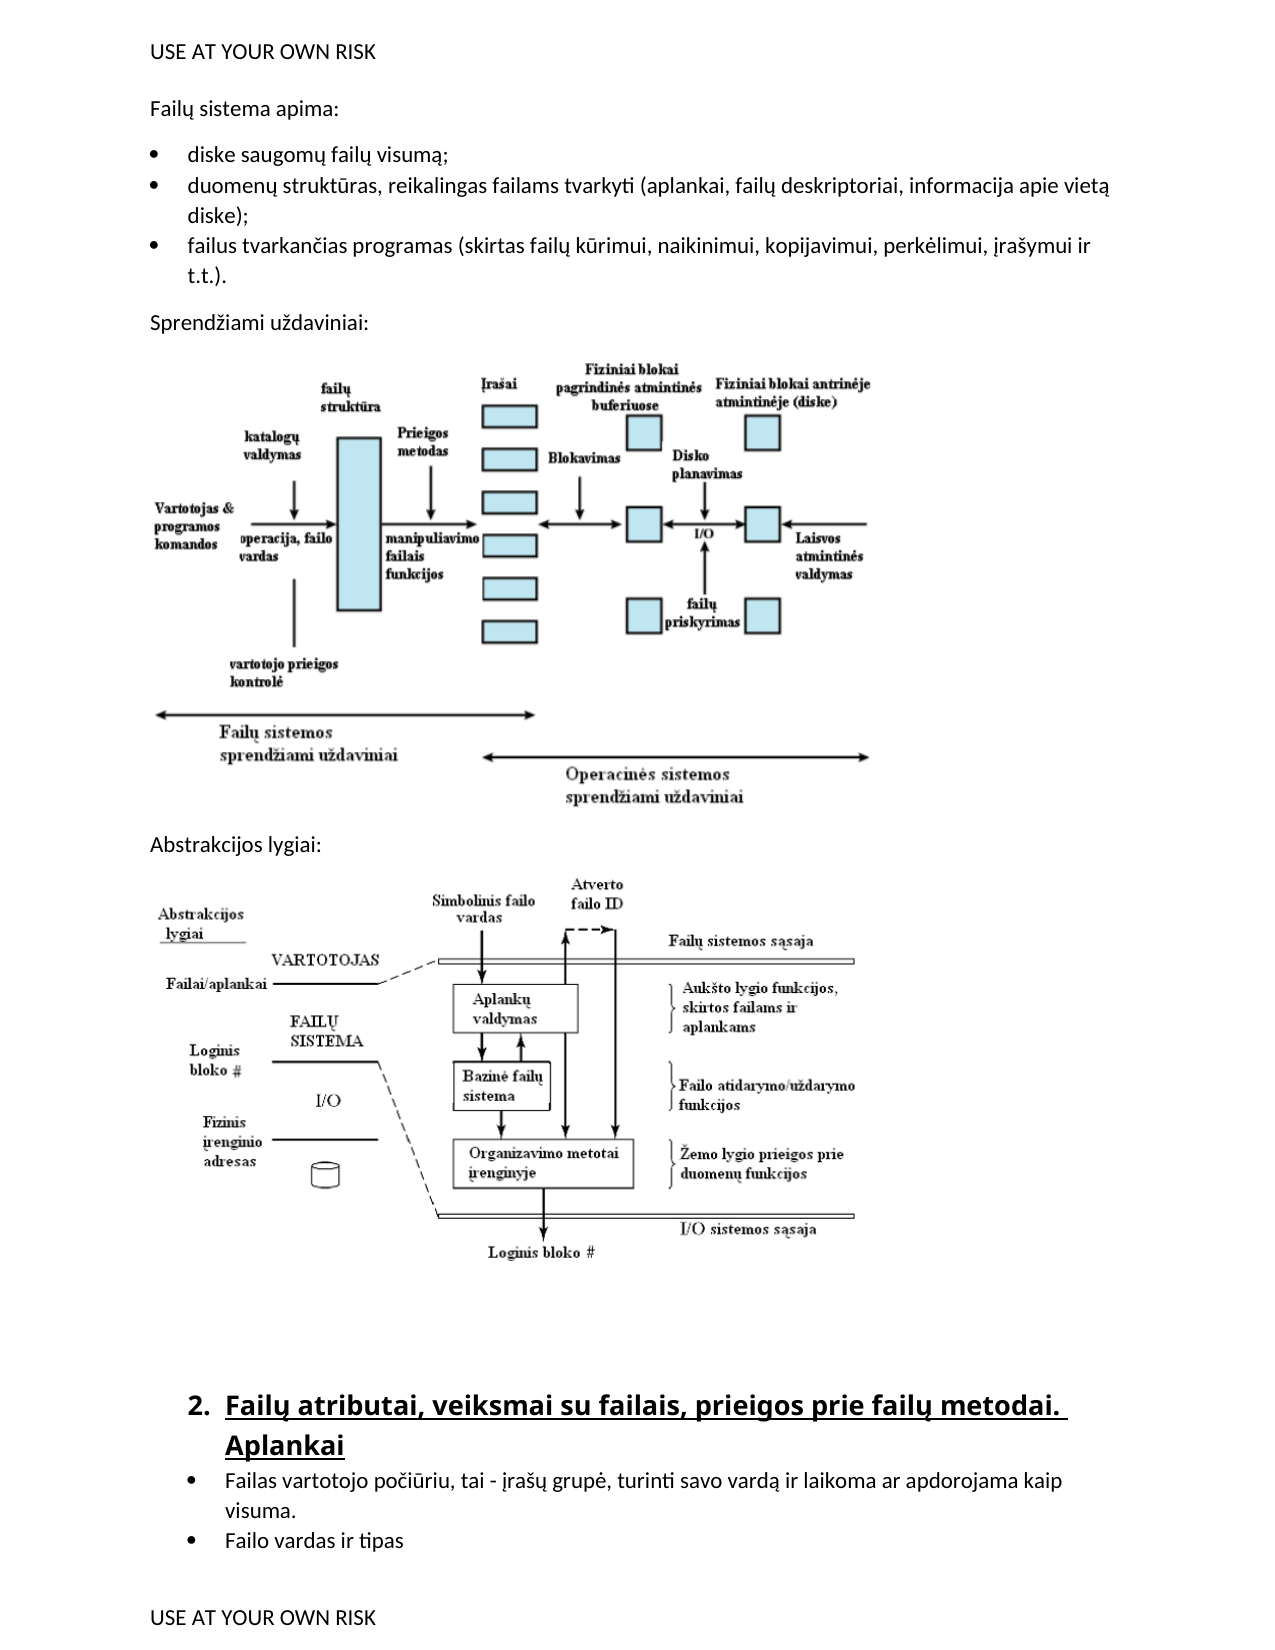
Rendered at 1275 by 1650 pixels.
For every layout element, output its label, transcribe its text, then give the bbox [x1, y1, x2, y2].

text Abstrakcijos lygiai: [150, 831, 1125, 858]
text Sprendžiami uždaviniai: [150, 308, 1125, 336]
list Failo vardas ir tipas [187, 1527, 1125, 1554]
list duomenų struktūras, reikalingas failams tvarkyti (aplankai, failų deskriptoriai, informacija apie vietą diske); [150, 171, 1125, 229]
list Failas vartotojo počiūriu, tai - įrašų grupė, turinti savo vardą ir laikoma ar apdorojama kaip visuma. [187, 1466, 1125, 1524]
subtitle Failų atributai, veiksmai su failais, prieigos prie failų metodai. Aplankai [187, 1387, 1125, 1463]
picture [150, 877, 879, 1274]
text Failų sistema apima: [150, 94, 1125, 122]
picture [150, 355, 882, 812]
list failus tvarkančias programas (skirtas failų kūrimui, naikinimui, kopijavimui, perkėlimui, įrašymui ir t.t.). [150, 231, 1125, 289]
list diske saugomų failų visumą; [150, 141, 1125, 169]
